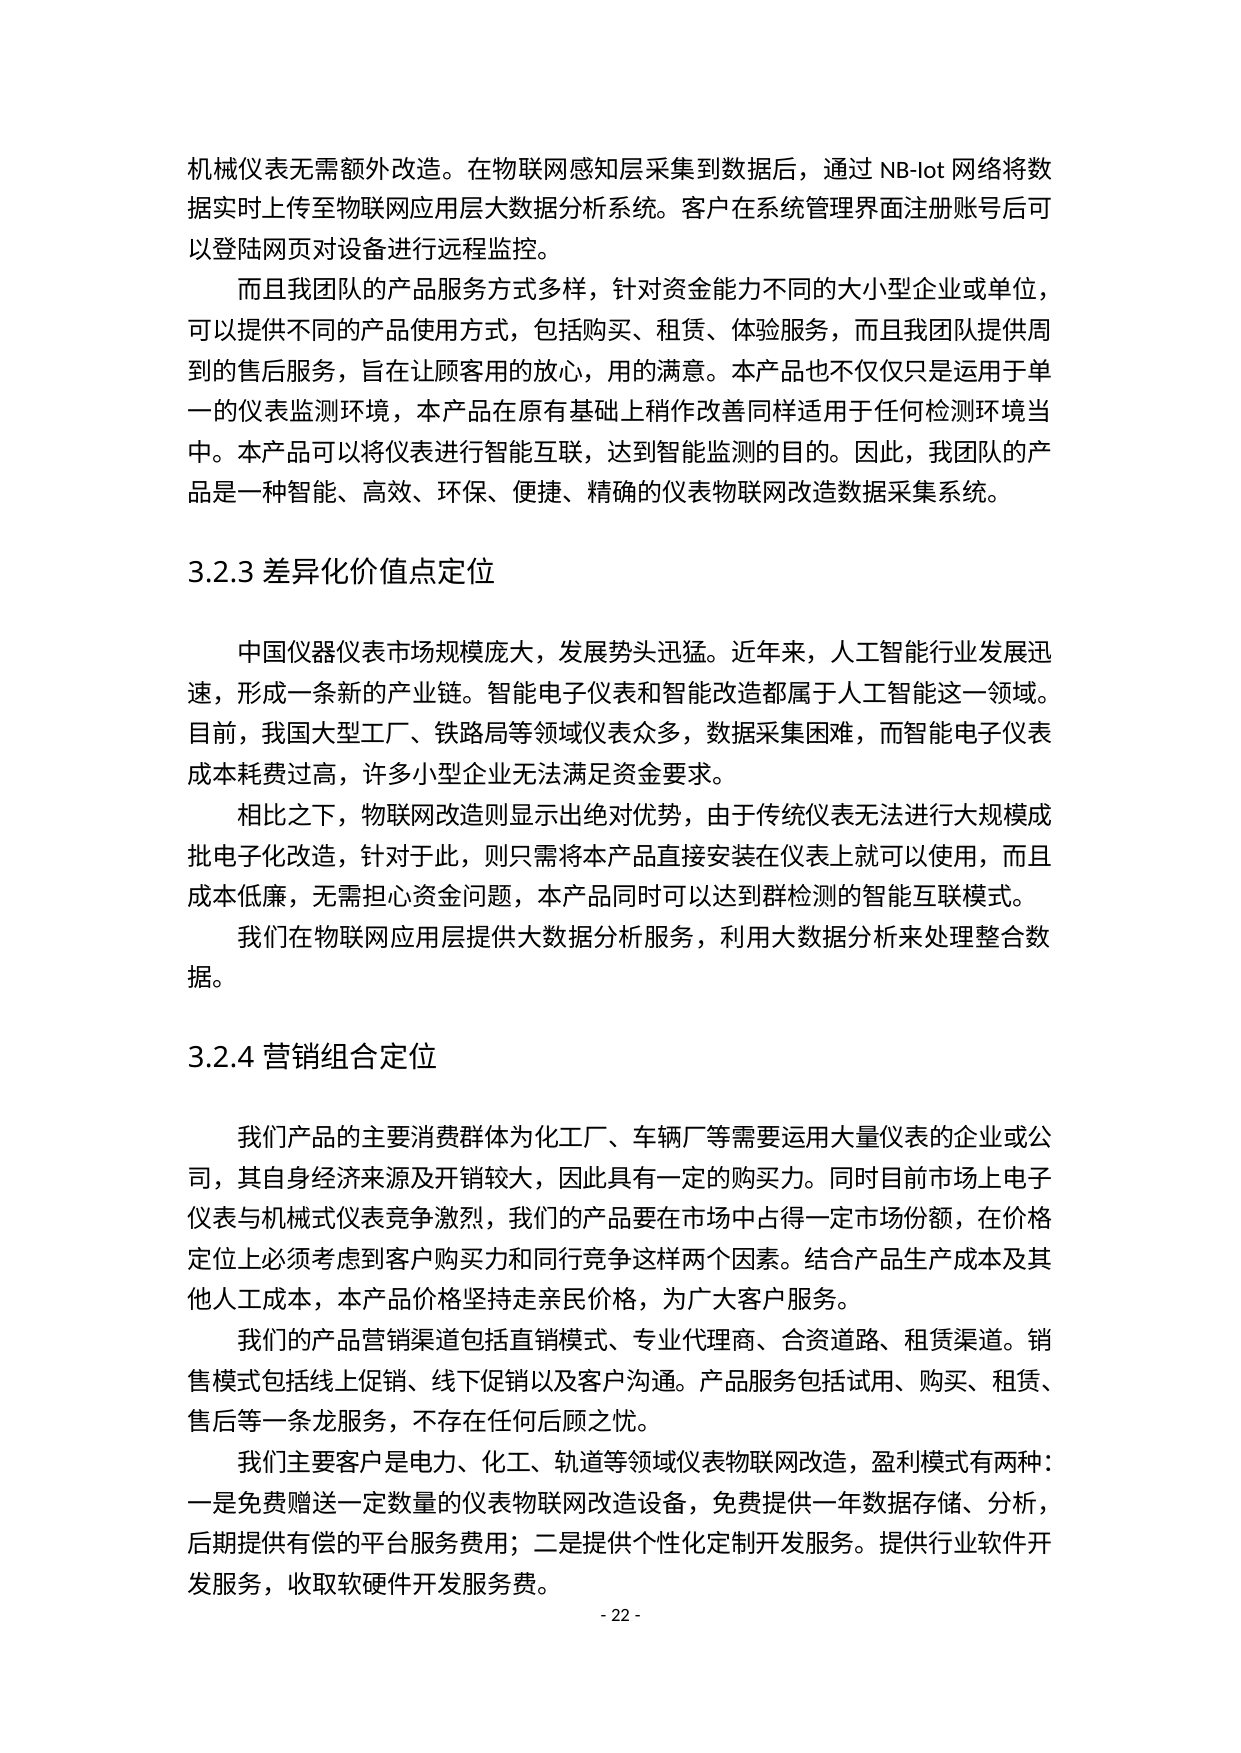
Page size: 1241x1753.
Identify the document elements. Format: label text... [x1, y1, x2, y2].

text 一的仪表监测环境，本产品在原有基础上稍作改善同样适用于任何检测环境当 [188, 400, 1230, 426]
text 据。 [188, 966, 1230, 992]
text 机械仪表无需额外改造。在物联网感知层采集到数据后，通过 NB-Iot 网络将数 [188, 156, 1230, 184]
text 而且我团队的产品服务方式多样，针对资金能力不同的大小型企业或单位， [238, 278, 1230, 304]
text 中国仪器仪表市场规模庞大，发展势头迅猛。近年来，人工智能行业发展迅 [238, 641, 1230, 667]
text 我们产品的主要消费群体为化工厂、车辆厂等需要运用大量仪表的企业或公 [238, 1126, 1230, 1152]
text 定位上必须考虑到客户购买力和同行竞争这样两个因素。结合产品生产成本及其 [188, 1247, 1230, 1273]
text 我们主要客户是电力、化工、轨道等领域仪表物联网改造，盈利模式有两种： [238, 1451, 1230, 1477]
text 3.2.3 差异化价值点定位 [188, 559, 1230, 589]
text 以登陆网页对设备进行远程监控。 [188, 237, 1230, 263]
text 我们在物联网应用层提供大数据分析服务，利用大数据分析来处理整合数 [238, 925, 1230, 951]
text 成本低廉，无需担心资金问题，本产品同时可以达到群检测的智能互联模式。 [188, 884, 1230, 911]
text 可以提供不同的产品使用方式，包括购买、租赁、体验服务，而且我团队提供周 [188, 318, 1230, 344]
text 售模式包括线上促销、线下促销以及客户沟通。产品服务包括试用、购买、租赁、 [188, 1369, 1230, 1395]
text - 22 - [600, 1605, 1230, 1626]
text 发服务，收取软硬件开发服务费。 [188, 1572, 1230, 1598]
text 批电子化改造，针对于此，则只需将本产品直接安装在仪表上就可以使用，而且 [188, 844, 1230, 870]
text 中。本产品可以将仪表进行智能互联，达到智能监测的目的。因此，我团队的产 [188, 441, 1230, 467]
text 司，其自身经济来源及开销较大，因此具有一定的购买力。同时目前市场上电子 [188, 1166, 1230, 1192]
text 到的售后服务，旨在让顾客用的放心，用的满意。本产品也不仅仅只是运用于单 [188, 359, 1230, 385]
text 品是一种智能、高效、环保、便捷、精确的仪表物联网改造数据采集系统。 [188, 481, 1230, 507]
text 他人工成本，本产品价格坚持走亲民价格，为广大客户服务。 [188, 1288, 1230, 1314]
text 相比之下，物联网改造则显示出绝对优势，由于传统仪表无法进行大规模成 [238, 803, 1230, 829]
text 仪表与机械式仪表竞争激烈，我们的产品要在市场中占得一定市场份额，在价格 [188, 1207, 1230, 1233]
text 3.2.4 营销组合定位 [188, 1044, 1230, 1074]
text 一是免费赠送一定数量的仪表物联网改造设备，免费提供一年数据存储、分析， [188, 1491, 1230, 1517]
text 售后等一条龙服务，不存在任何后顾之忧。 [188, 1410, 1230, 1436]
text 我们的产品营销渠道包括直销模式、专业代理商、合资道路、租赁渠道。销 [238, 1329, 1230, 1355]
text 速，形成一条新的产业链。智能电子仪表和智能改造都属于人工智能这一领域。 [188, 682, 1230, 708]
text 后期提供有偿的平台服务费用；二是提供个性化定制开发服务。提供行业软件开 [188, 1532, 1230, 1558]
text 据实时上传至物联网应用层大数据分析系统。客户在系统管理界面注册账号后可 [188, 197, 1230, 223]
text 目前，我国大型工厂、铁路局等领域仪表众多，数据采集困难，而智能电子仪表 [188, 722, 1230, 748]
text 成本耗费过高，许多小型企业无法满足资金要求。 [188, 763, 1230, 789]
